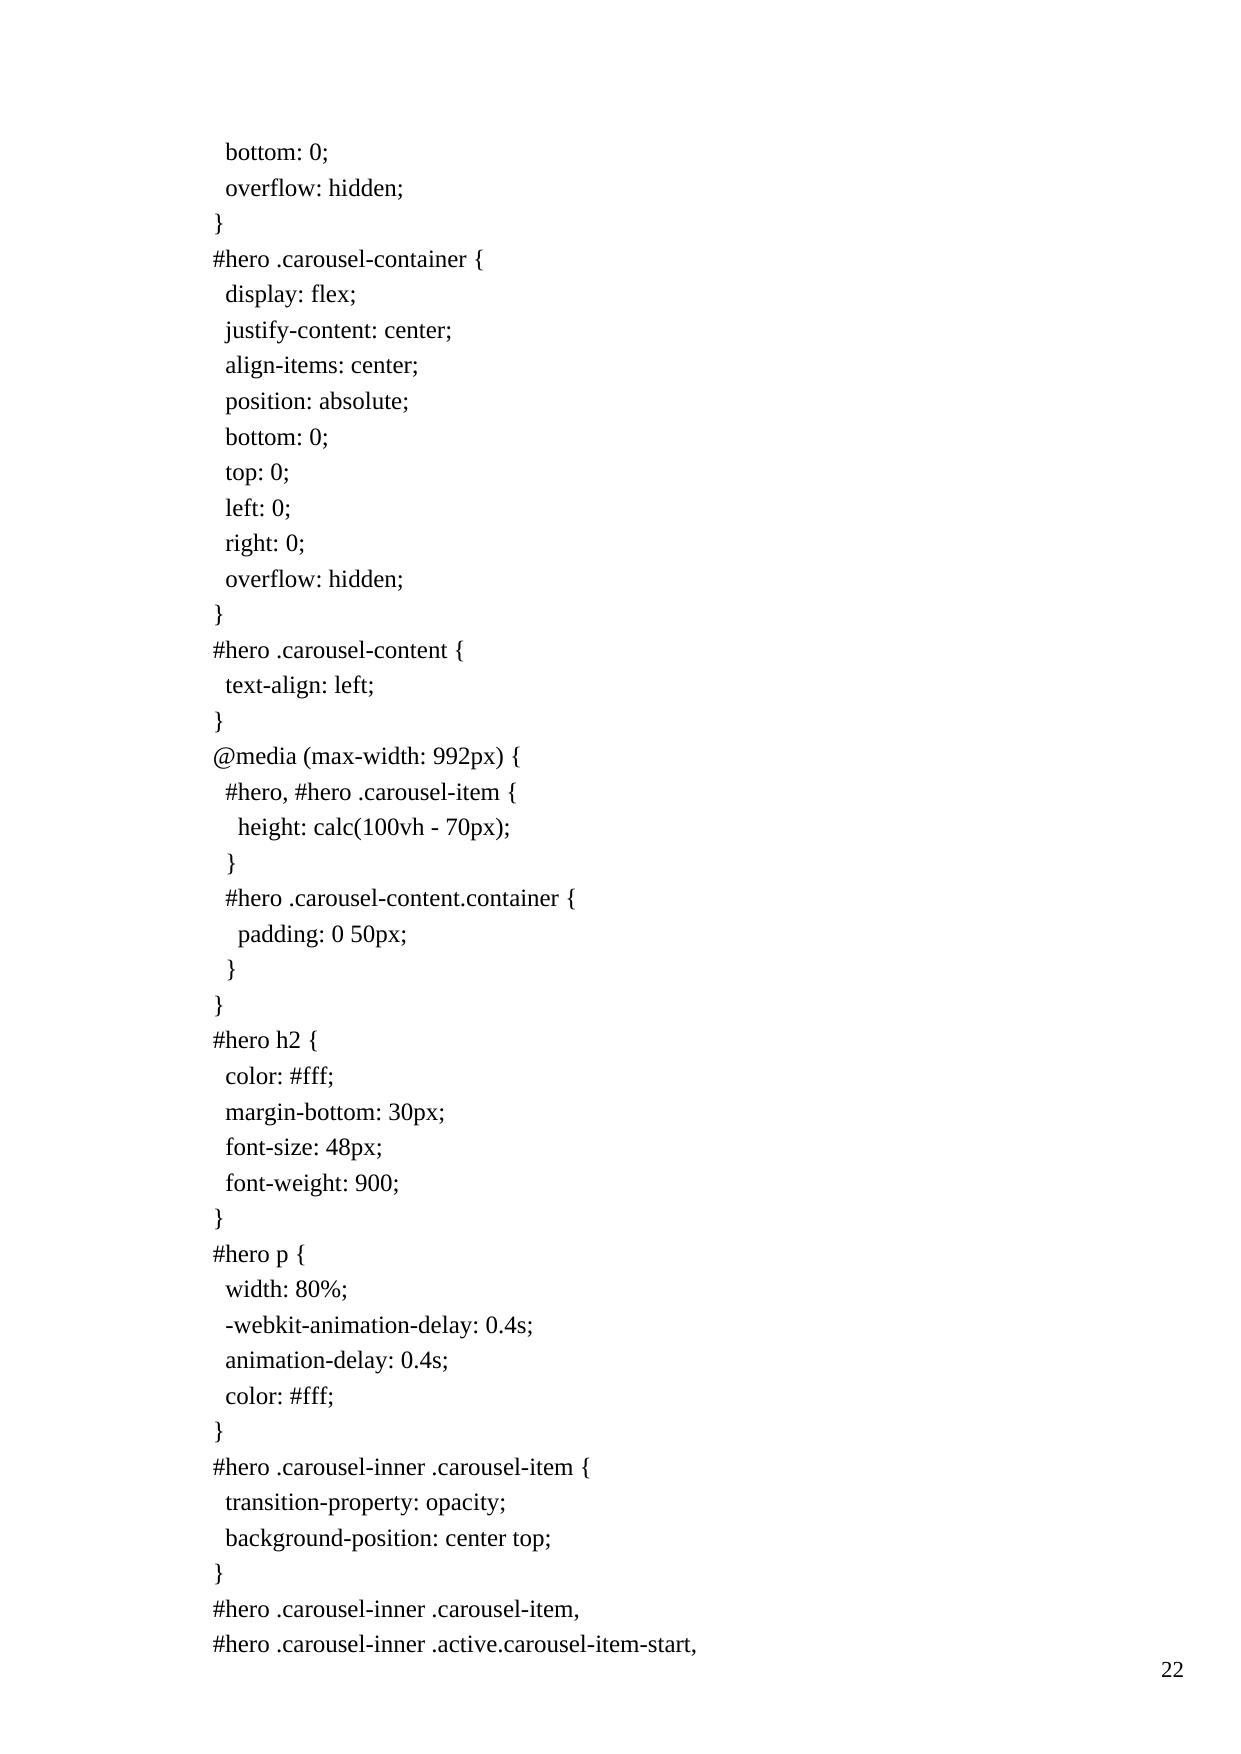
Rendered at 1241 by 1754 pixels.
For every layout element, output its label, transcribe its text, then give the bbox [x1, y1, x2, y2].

title font-size: 48px; [213, 1132, 1194, 1161]
title color: #fff; [213, 1061, 1194, 1090]
title font-weight: 900; [213, 1168, 1194, 1196]
title } [213, 848, 1194, 877]
title } [213, 208, 1194, 237]
title display: flex; [213, 279, 1194, 308]
title #hero .carousel-inner .carousel-item { [213, 1452, 1194, 1481]
title overflow: hidden; [213, 564, 1194, 592]
title top: 0; [213, 457, 1194, 486]
title @media (max-width: 992px) { [213, 741, 1194, 770]
title } [213, 1558, 1194, 1587]
title right: 0; [213, 528, 1194, 557]
title color: #fff; [213, 1381, 1194, 1409]
title bottom: 0; [213, 137, 1194, 166]
title } [213, 1416, 1194, 1445]
title #hero .carousel-inner .active.carousel-item-start, [213, 1629, 1194, 1658]
title } [213, 706, 1194, 734]
title -webkit-animation-delay: 0.4s; [213, 1310, 1194, 1338]
title padding: 0 50px; [213, 919, 1194, 948]
title text-align: left; [213, 670, 1194, 699]
title } [213, 1203, 1194, 1232]
title transition-property: opacity; [213, 1487, 1194, 1516]
title } [213, 990, 1194, 1019]
title height: calc(100vh - 70px); [213, 812, 1194, 841]
title background-position: center top; [213, 1523, 1194, 1552]
title margin-bottom: 30px; [213, 1097, 1194, 1125]
title #hero h2 { [213, 1026, 1194, 1054]
title #hero .carousel-inner .carousel-item, [213, 1594, 1194, 1623]
title #hero .carousel-container { [213, 244, 1194, 273]
title align-items: center; [213, 351, 1194, 379]
title #hero .carousel-content { [213, 635, 1194, 663]
title } [213, 954, 1194, 983]
title bottom: 0; [213, 422, 1194, 450]
title position: absolute; [213, 386, 1194, 415]
title #hero, #hero .carousel-item { [213, 777, 1194, 806]
title #hero p { [213, 1239, 1194, 1267]
title width: 80%; [213, 1274, 1194, 1303]
title justify-content: center; [213, 315, 1194, 344]
title left: 0; [213, 493, 1194, 521]
title overflow: hidden; [213, 173, 1194, 202]
title animation-delay: 0.4s; [213, 1345, 1194, 1374]
title } [213, 599, 1194, 628]
title #hero .carousel-content.container { [213, 883, 1194, 912]
